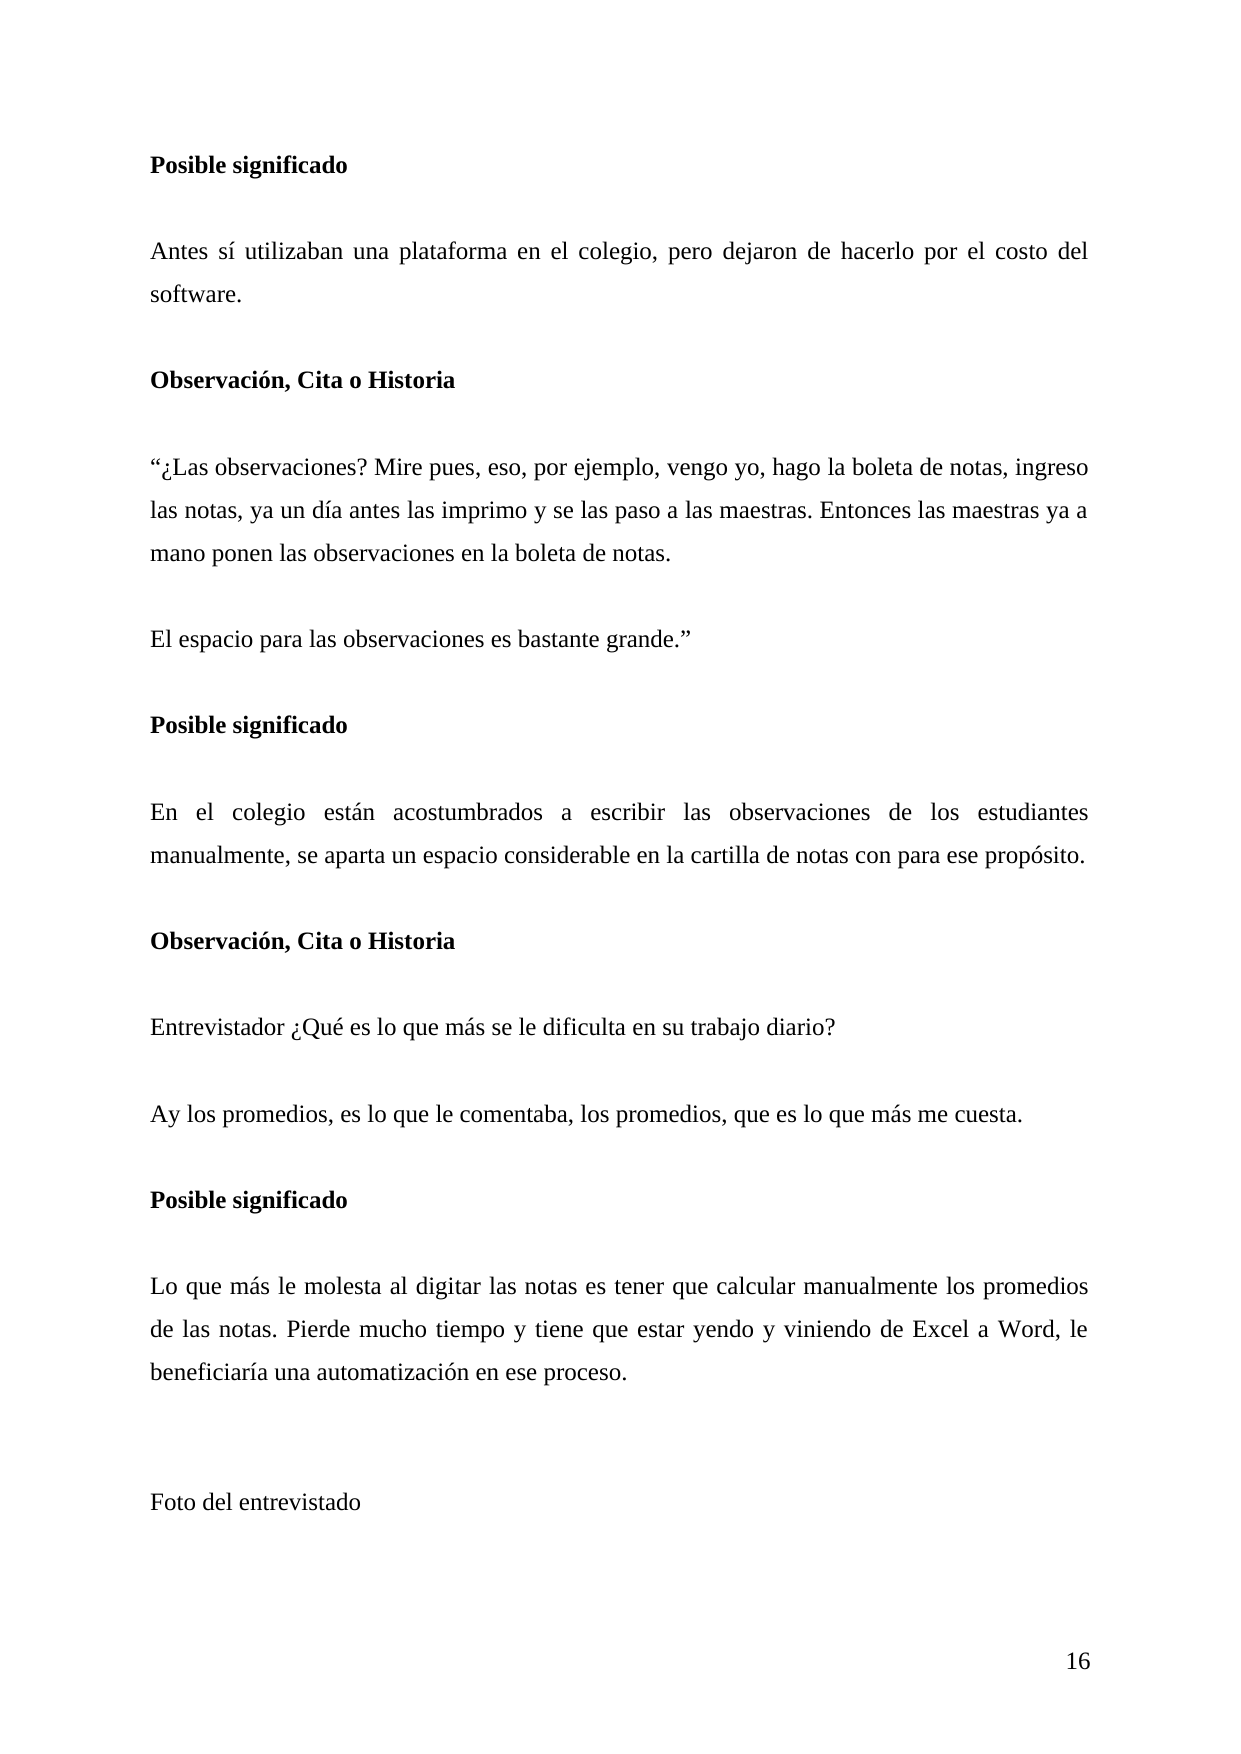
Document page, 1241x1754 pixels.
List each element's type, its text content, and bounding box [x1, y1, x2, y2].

text “¿Las observaciones? Mire pues, eso, por ejemplo, vengo yo, hago la boleta de notas, ingreso las notas, ya un día antes las imprimo y se las paso a las maestras. Entonces las maestras ya a mano ponen las observaciones en la boleta de notas. [150, 452, 1090, 567]
text Antes sí utilizaban una plataforma en el colegio, pero dejaron de hacerlo por el costo del software. [150, 236, 1090, 308]
text Posible significado [150, 711, 1090, 739]
text Posible significado [150, 1185, 1090, 1214]
text Observación, Cita o Historia [150, 926, 1090, 955]
text Ay los promedios, es lo que le comentaba, los promedios, que es lo que más me cuesta. [150, 1099, 1090, 1127]
text Observación, Cita o Historia [150, 366, 1090, 394]
text Foto del entrevistado [150, 1487, 1090, 1516]
text El espacio para las observaciones es bastante grande.” [150, 624, 1090, 653]
text Posible significado [150, 150, 1090, 179]
text Lo que más le molesta al digitar las notas es tener que calcular manualmente los promedios de las notas. Pierde mucho tiempo y tiene que estar yendo y viniendo de Excel a Word, le beneficiaría una automatización en ese proceso. [150, 1271, 1090, 1386]
text En el colegio están acostumbrados a escribir las observaciones de los estudiantes manualmente, se aparta un espacio considerable en la cartilla de notas con para ese propósito. [150, 797, 1090, 869]
text Entrevistador ¿Qué es lo que más se le dificulta en su trabajo diario? [150, 1012, 1090, 1041]
